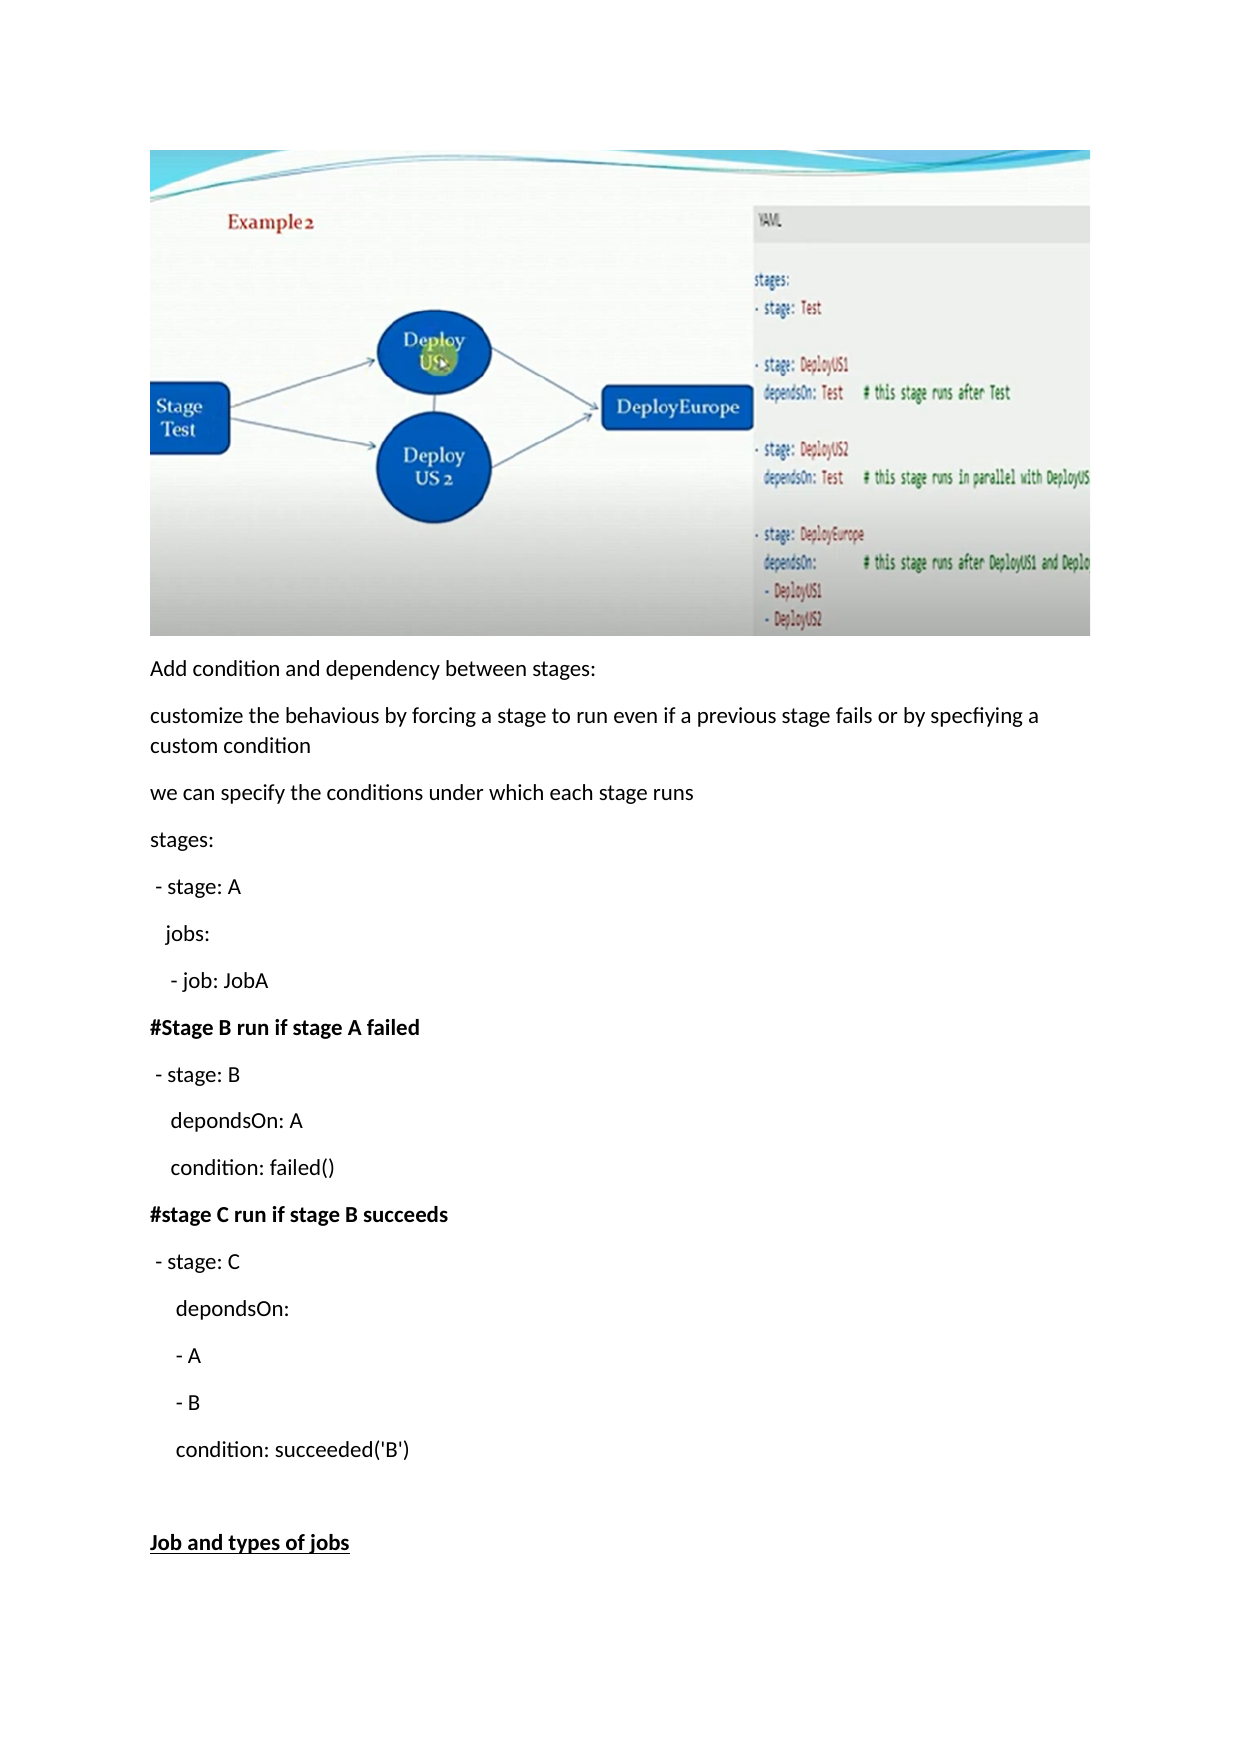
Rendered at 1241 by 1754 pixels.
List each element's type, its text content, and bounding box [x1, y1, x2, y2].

text - stage: C [150, 1247, 1090, 1275]
text #Stage B run if stage A failed [150, 1013, 1090, 1041]
text - A [150, 1341, 1090, 1369]
text #stage C run if stage B succeeds [150, 1200, 1090, 1228]
text depondsOn: A [150, 1107, 1090, 1134]
text we can specify the conditions under which each stage runs [150, 778, 1090, 806]
picture [150, 150, 1091, 636]
text - stage: A [150, 872, 1090, 900]
text Add condition and dependency between stages: [150, 654, 1090, 682]
text condition: failed() [150, 1153, 1090, 1181]
text depondsOn: [150, 1294, 1090, 1322]
text - B [150, 1388, 1090, 1416]
text Job and types of jobs [150, 1528, 1090, 1556]
text jobs: [150, 919, 1090, 947]
text customize the behavious by forcing a stage to run even if a previous stage fails or by specfiying a custom condition [150, 701, 1090, 759]
text - stage: B [150, 1060, 1090, 1088]
text stages: [150, 825, 1090, 853]
text condition: succeeded('B') [150, 1435, 1090, 1463]
text - job: JobA [150, 966, 1090, 994]
